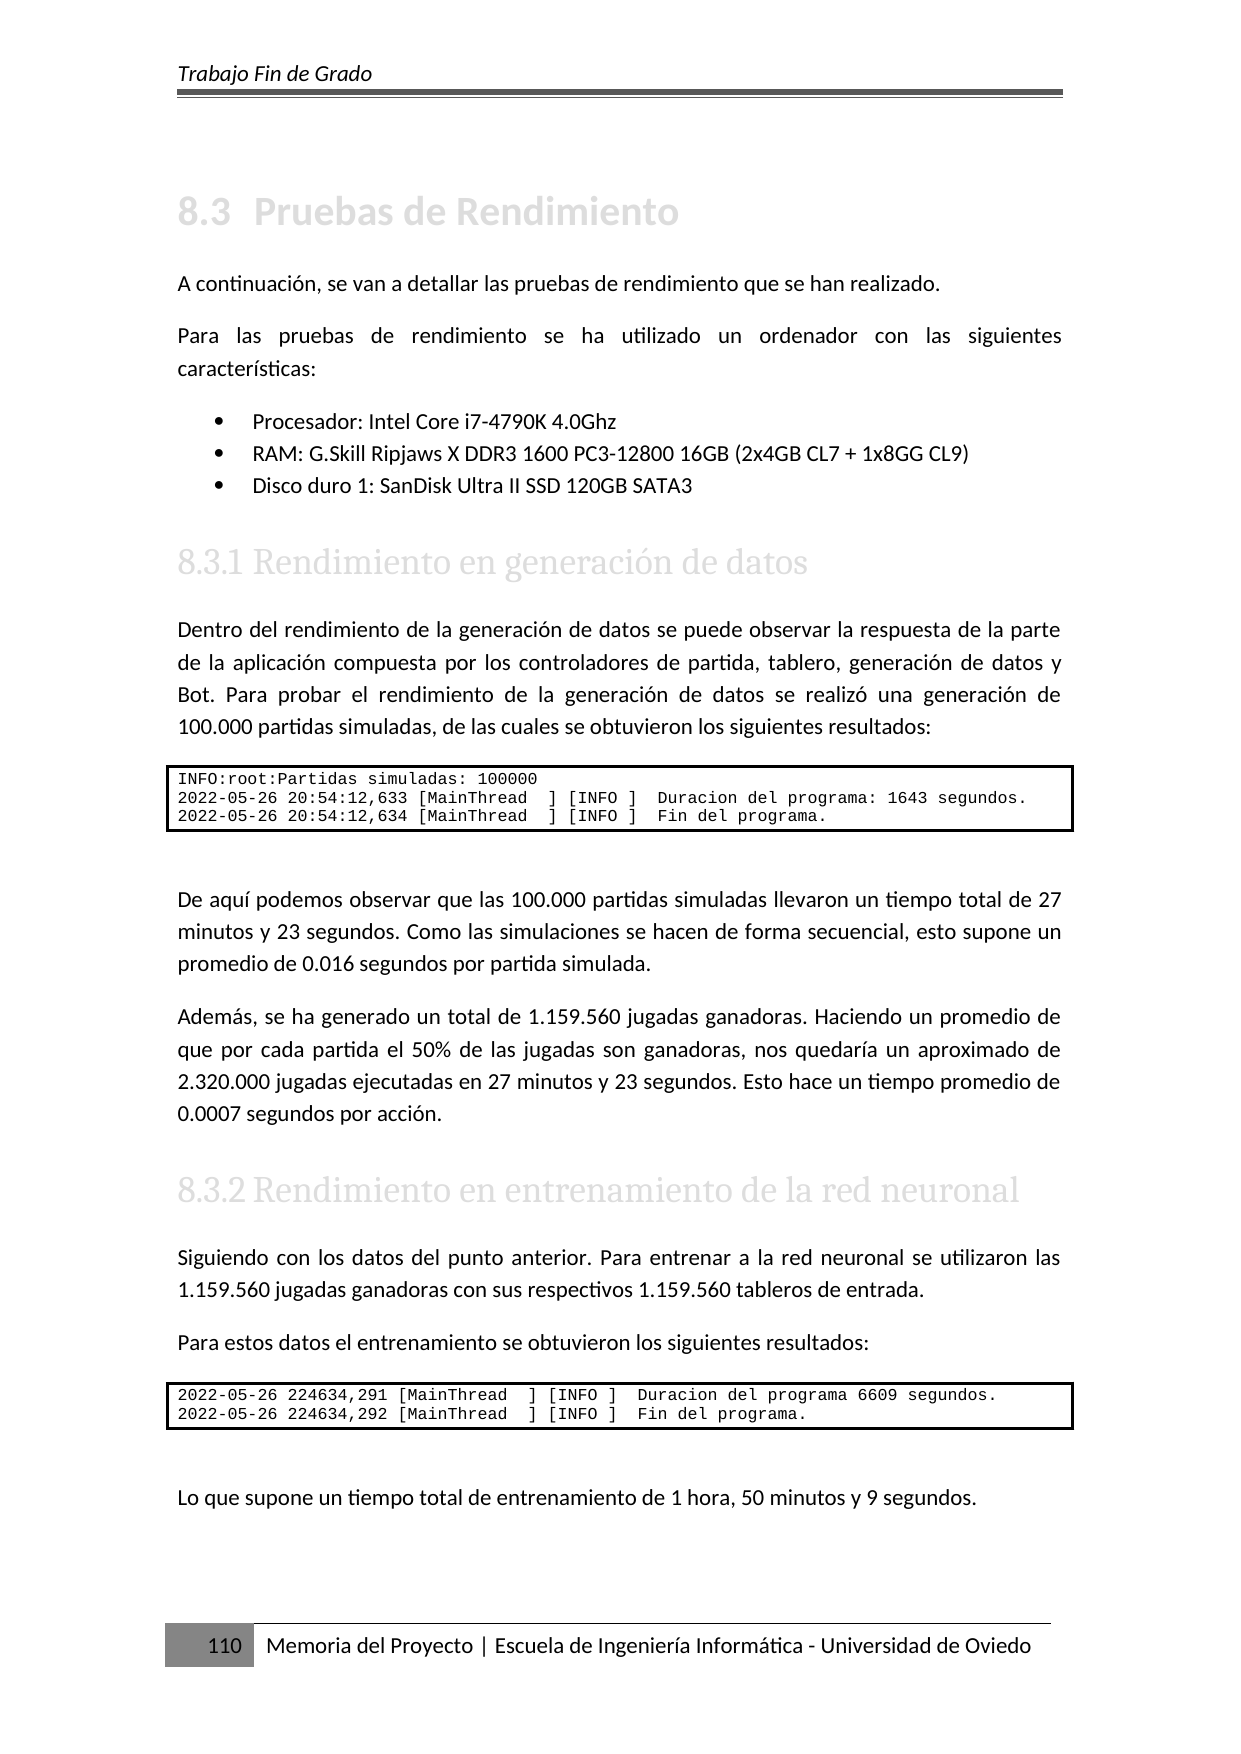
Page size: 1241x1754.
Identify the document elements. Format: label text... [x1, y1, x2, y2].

subtitle Rendimiento en entrenamiento de la red neuronal [177, 1169, 1063, 1212]
text Lo que supone un tiempo total de entrenamiento de 1 hora, 50 minutos y 9 segundos. [177, 1483, 1063, 1511]
text 2022-05-26 224634,291 [MainThread ] [INFO ] Duracion del programa 6609 segundos. [169, 1385, 1071, 1400]
list Procesador: Intel Core i7-4790K 4.0Ghz [215, 407, 1063, 435]
subtitle Pruebas de Rendimiento [177, 185, 1063, 236]
text Además, se ha generado un total de 1.159.560 jugadas ganadoras. Haciendo un promedio de que por cada partida el 50% de las jugadas son ganadoras, nos quedaría un aproximado de 2.320.000 jugadas ejecutadas en 27 minutos y 23 segundos. Esto hace un tiempo promedio de 0.0007 segundos por acción. [177, 1002, 1063, 1127]
text Para las pruebas de rendimiento se ha utilizado un ordenador con las siguientes características: [177, 322, 1063, 382]
text 2022-05-26 20:54:12,634 [MainThread ] [INFO ] Fin del programa. [169, 803, 1071, 829]
text De aquí podemos observar que las 100.000 partidas simuladas llevaron un tiempo total de 27 minutos y 23 segundos. Como las simulaciones se hacen de forma secuencial, esto supone un promedio de 0.016 segundos por partida simulada. [177, 885, 1063, 977]
text 2022-05-26 20:54:12,633 [MainThread ] [INFO ] Duracion del programa: 1643 segundos. [177, 789, 1063, 803]
text INFO:root:Partidas simuladas: 100000 [169, 768, 1071, 789]
list RAM: G.Skill Ripjaws X DDR3 1600 PC3-12800 16GB (2x4GB CL7 + 1x8GG CL9) [215, 439, 1063, 467]
text A continuación, se van a detallar las pruebas de rendimiento que se han realizado. [177, 269, 1063, 297]
text 2022-05-26 224634,292 [MainThread ] [INFO ] Fin del programa. [169, 1400, 1071, 1427]
text Siguiendo con los datos del punto anterior. Para entrenar a la red neuronal se utilizaron las 1.159.560 jugadas ganadoras con sus respectivos 1.159.560 tableros de entrada. [177, 1243, 1063, 1303]
text Para estos datos el entrenamiento se obtuvieron los siguientes resultados: [177, 1328, 1063, 1357]
text Dentro del rendimiento de la generación de datos se puede observar la respuesta de la parte de la aplicación compuesta por los controladores de partida, tablero, generación de datos y Bot. Para probar el rendimiento de la generación de datos se realizó una generación de 100.000 partidas simuladas, de las cuales se obtuvieron los siguientes resultados: [177, 616, 1063, 740]
subtitle Rendimiento en generación de datos [177, 541, 1063, 584]
list Disco duro 1: SanDisk Ultra II SSD 120GB SATA3 [215, 471, 1063, 499]
